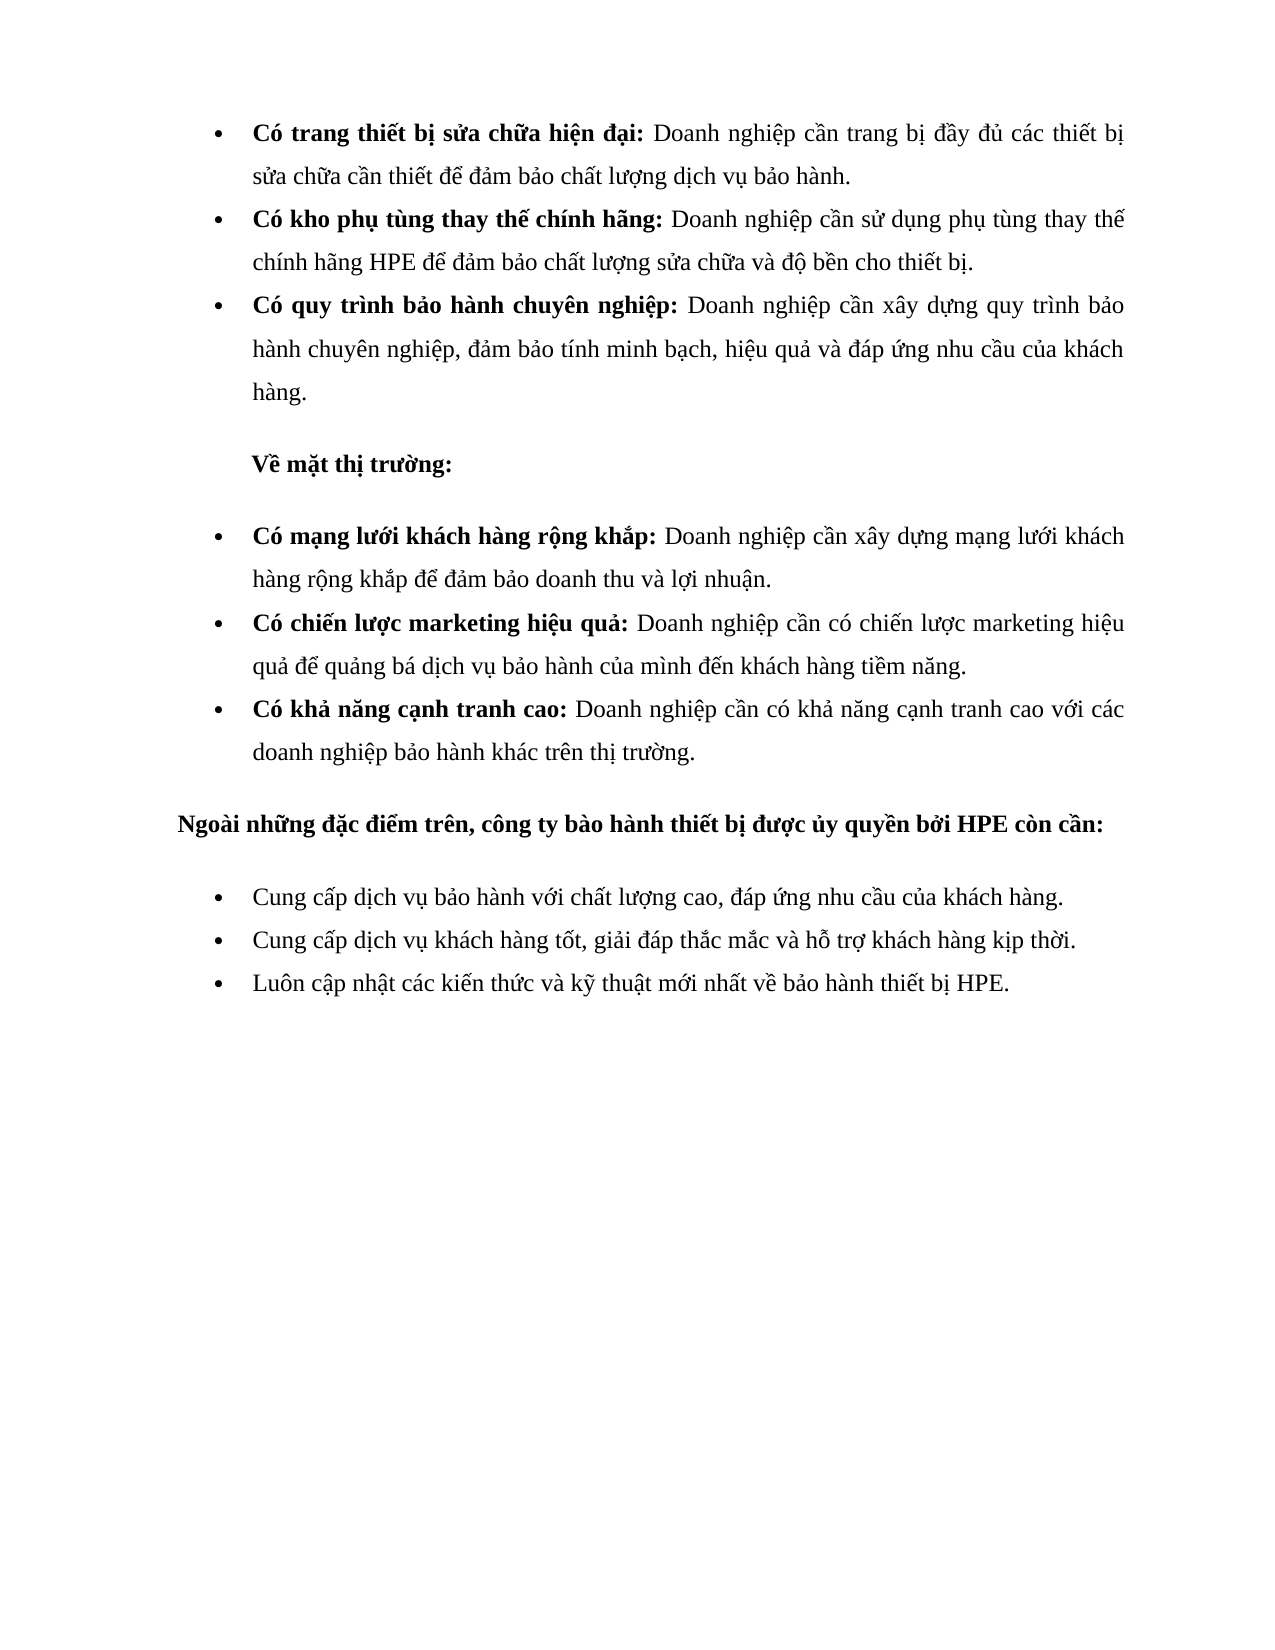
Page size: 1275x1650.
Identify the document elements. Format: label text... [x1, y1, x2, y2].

list Có mạng lưới khách hàng rộng khắp: Doanh nghiệp cần xây dựng mạng lưới khách hàng rộng khắp để đảm bảo doanh thu và lợi nhuận. [215, 521, 1125, 593]
list Có chiến lược marketing hiệu quả: Doanh nghiệp cần có chiến lược marketing hiệu quả để quảng bá dịch vụ bảo hành của mình đến khách hàng tiềm năng. [215, 608, 1125, 679]
list Luôn cập nhật các kiến thức và kỹ thuật mới nhất về bảo hành thiết bị HPE. [215, 968, 1125, 997]
list Có quy trình bảo hành chuyên nghiệp: Doanh nghiệp cần xây dựng quy trình bảo hành chuyên nghiệp, đảm bảo tính minh bạch, hiệu quả và đáp ứng nhu cầu của khách hàng. [215, 291, 1125, 406]
list Có khả năng cạnh tranh cao: Doanh nghiệp cần có khả năng cạnh tranh cao với các doanh nghiệp bảo hành khác trên thị trường. [215, 694, 1125, 766]
list Có kho phụ tùng thay thế chính hãng: Doanh nghiệp cần sử dụng phụ tùng thay thế chính hãng HPE để đảm bảo chất lượng sửa chữa và độ bền cho thiết bị. [215, 204, 1125, 276]
text Ngoài những đặc điểm trên, công ty bào hành thiết bị được ủy quyền bởi HPE còn cần: [177, 809, 1125, 838]
list Cung cấp dịch vụ khách hàng tốt, giải đáp thắc mắc và hỗ trợ khách hàng kịp thời. [215, 925, 1125, 953]
text Về mặt thị trường: [177, 449, 1125, 478]
list Cung cấp dịch vụ bảo hành với chất lượng cao, đáp ứng nhu cầu của khách hàng. [215, 882, 1125, 910]
list Có trang thiết bị sửa chữa hiện đại: Doanh nghiệp cần trang bị đầy đủ các thiết bị sửa chữa cần thiết để đảm bảo chất lượng dịch vụ bảo hành. [215, 118, 1125, 190]
